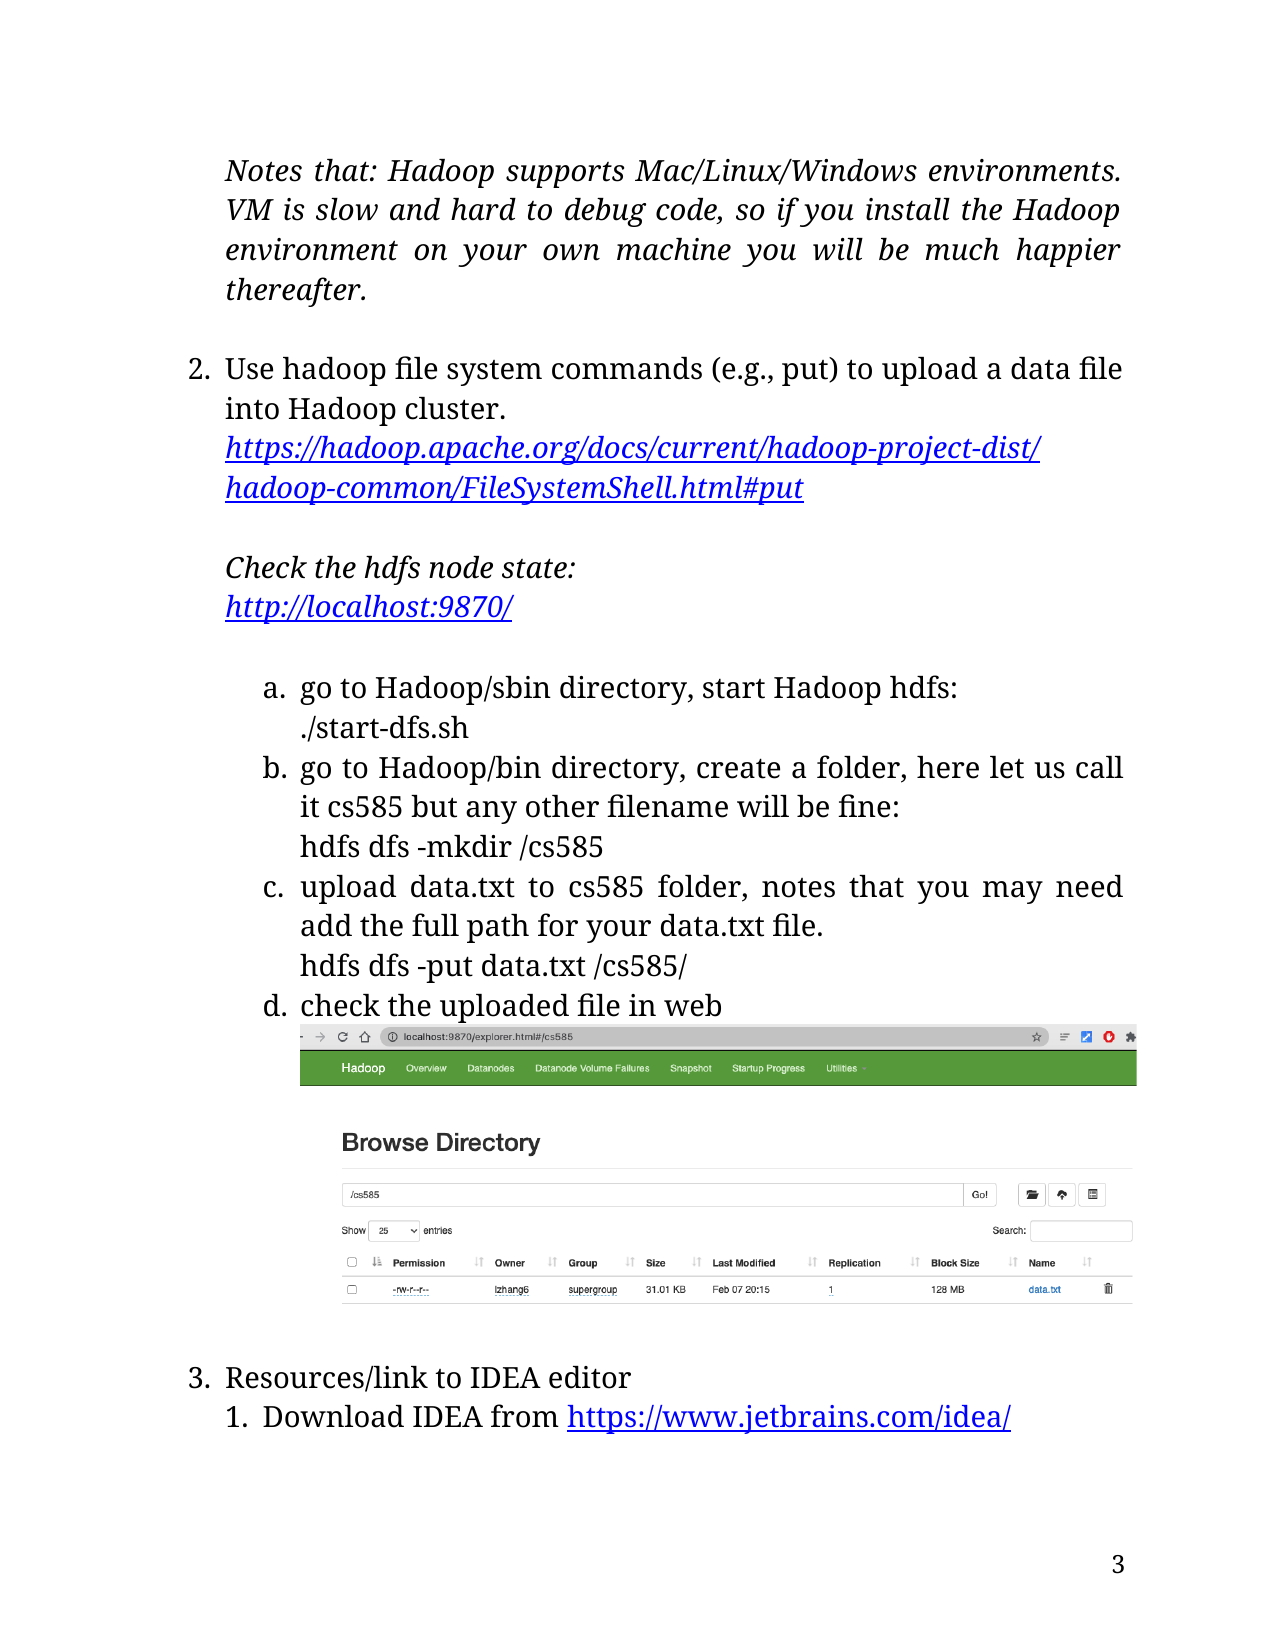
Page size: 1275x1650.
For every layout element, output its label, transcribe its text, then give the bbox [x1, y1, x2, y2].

list go to Hadoop/bin directory, create a folder, here let us call it cs585 but any other filename will be fine: [262, 747, 1125, 826]
list Use hadoop file system commands (e.g., put) to upload a data file into Hadoop cluster. [187, 348, 1125, 428]
list Notes that: Hadoop supports Mac/Linux/Windows environments. VM is slow and hard to debug code, so if you install the Hadoop environment on your own machine you will be much happier thereafter. [225, 150, 1125, 309]
list Resources/link to IDEA editor [187, 1357, 1125, 1397]
list go to Hadoop/sbin directory, start Hadoop hdfs: [262, 667, 1125, 707]
text hdfs dfs -put data.txt /cs585/ [262, 945, 1125, 985]
list https://hadoop.apache.org/docs/current/hadoop-project-dist/hadoop-common/FileSystemShell.html#put [225, 428, 1125, 507]
list check the uploaded file in web [262, 985, 1125, 1025]
text hdfs dfs -mkdir /cs585 [300, 826, 1125, 866]
list http://localhost:9870/ [225, 587, 1125, 626]
list Download IDEA from https://www.jetbrains.com/idea/ [225, 1397, 1125, 1436]
list Check the hdfs node state: [225, 547, 1125, 587]
list upload data.txt to cs585 folder, notes that you may need add the full path for your data.txt file. [262, 866, 1125, 945]
text ./start-dfs.sh [150, 707, 1125, 747]
picture [300, 1024, 1137, 1305]
